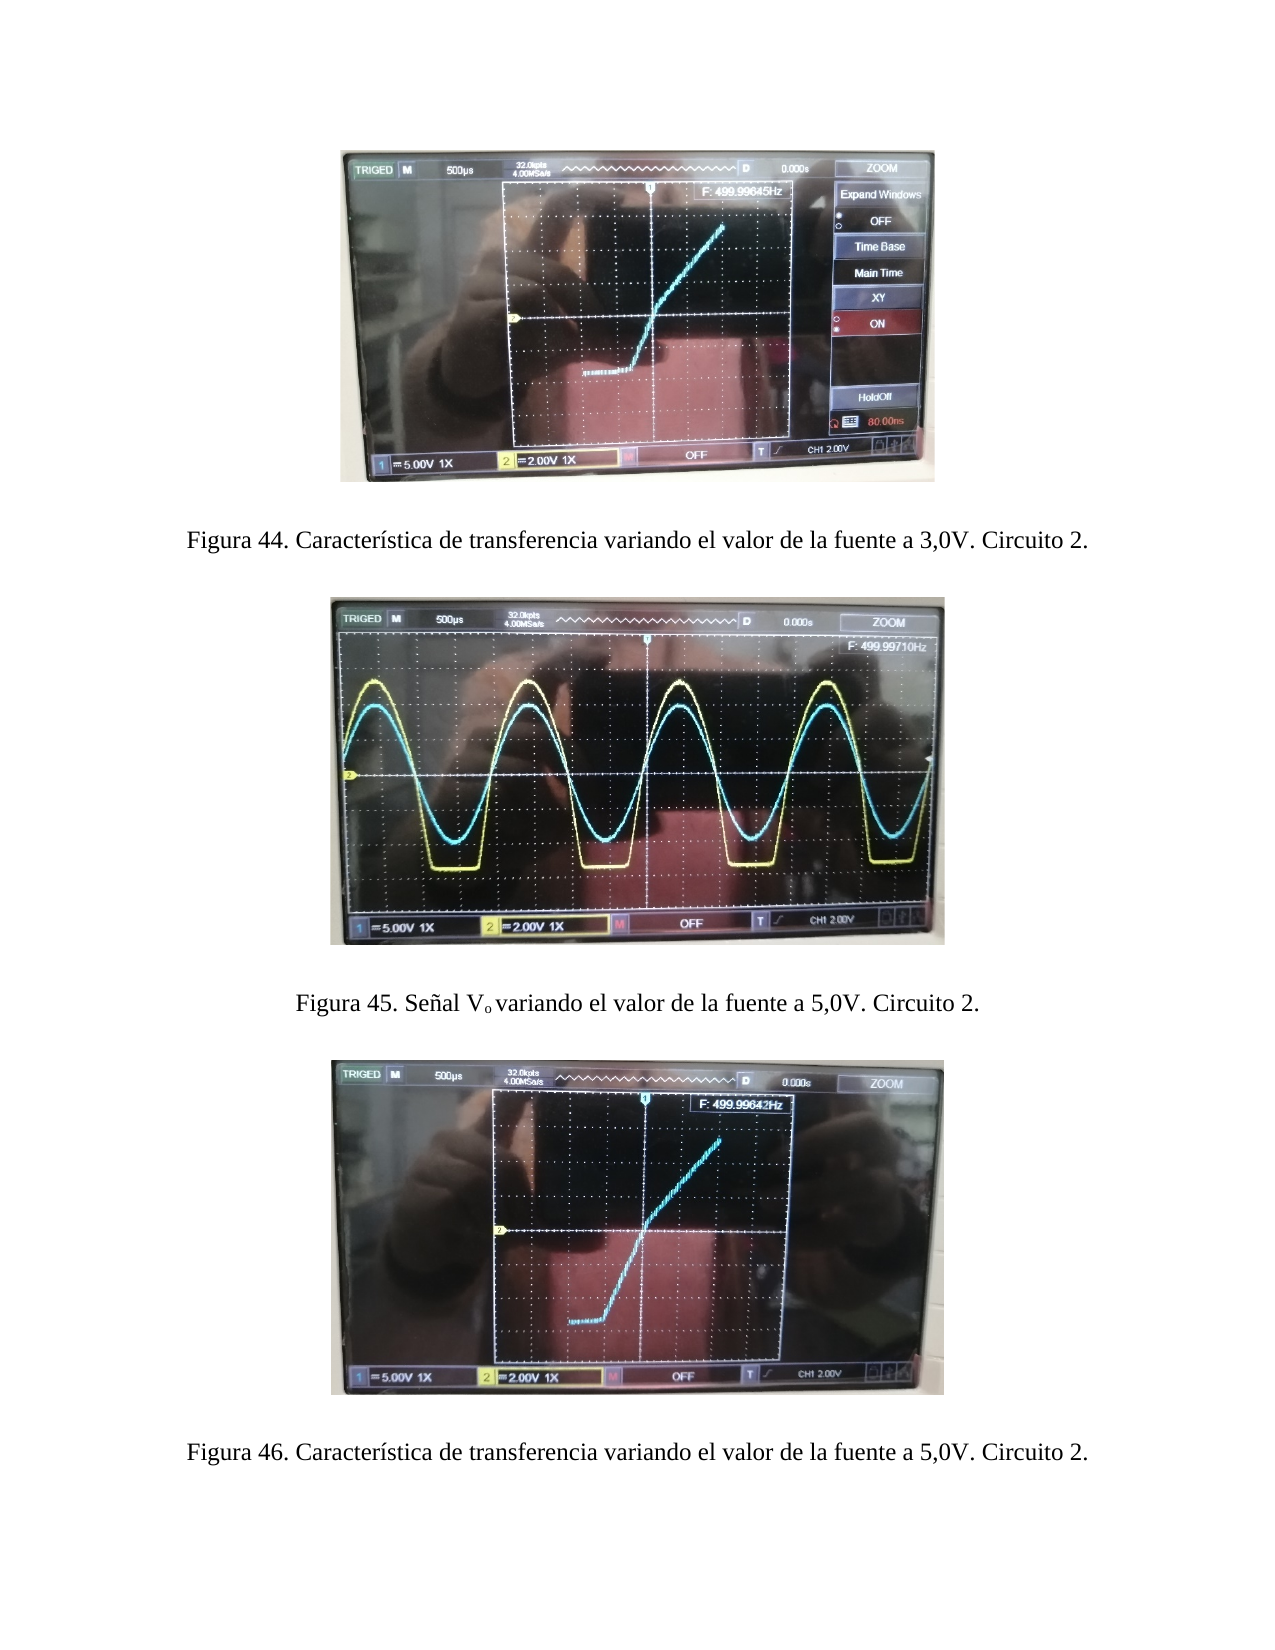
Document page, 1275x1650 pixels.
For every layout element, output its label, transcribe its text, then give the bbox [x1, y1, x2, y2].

text Figura 45. Señal Vo variando el valor de la fuente a 5,0V. Circuito 2. [150, 988, 1125, 1017]
text Figura 46. Característica de transferencia variando el valor de la fuente a 5,0V. Circuito 2. [150, 1437, 1125, 1466]
picture [331, 1060, 944, 1395]
picture [340, 150, 935, 482]
picture [330, 597, 945, 945]
text Figura 44. Característica de transferencia variando el valor de la fuente a 3,0V. Circuito 2. [150, 525, 1125, 554]
